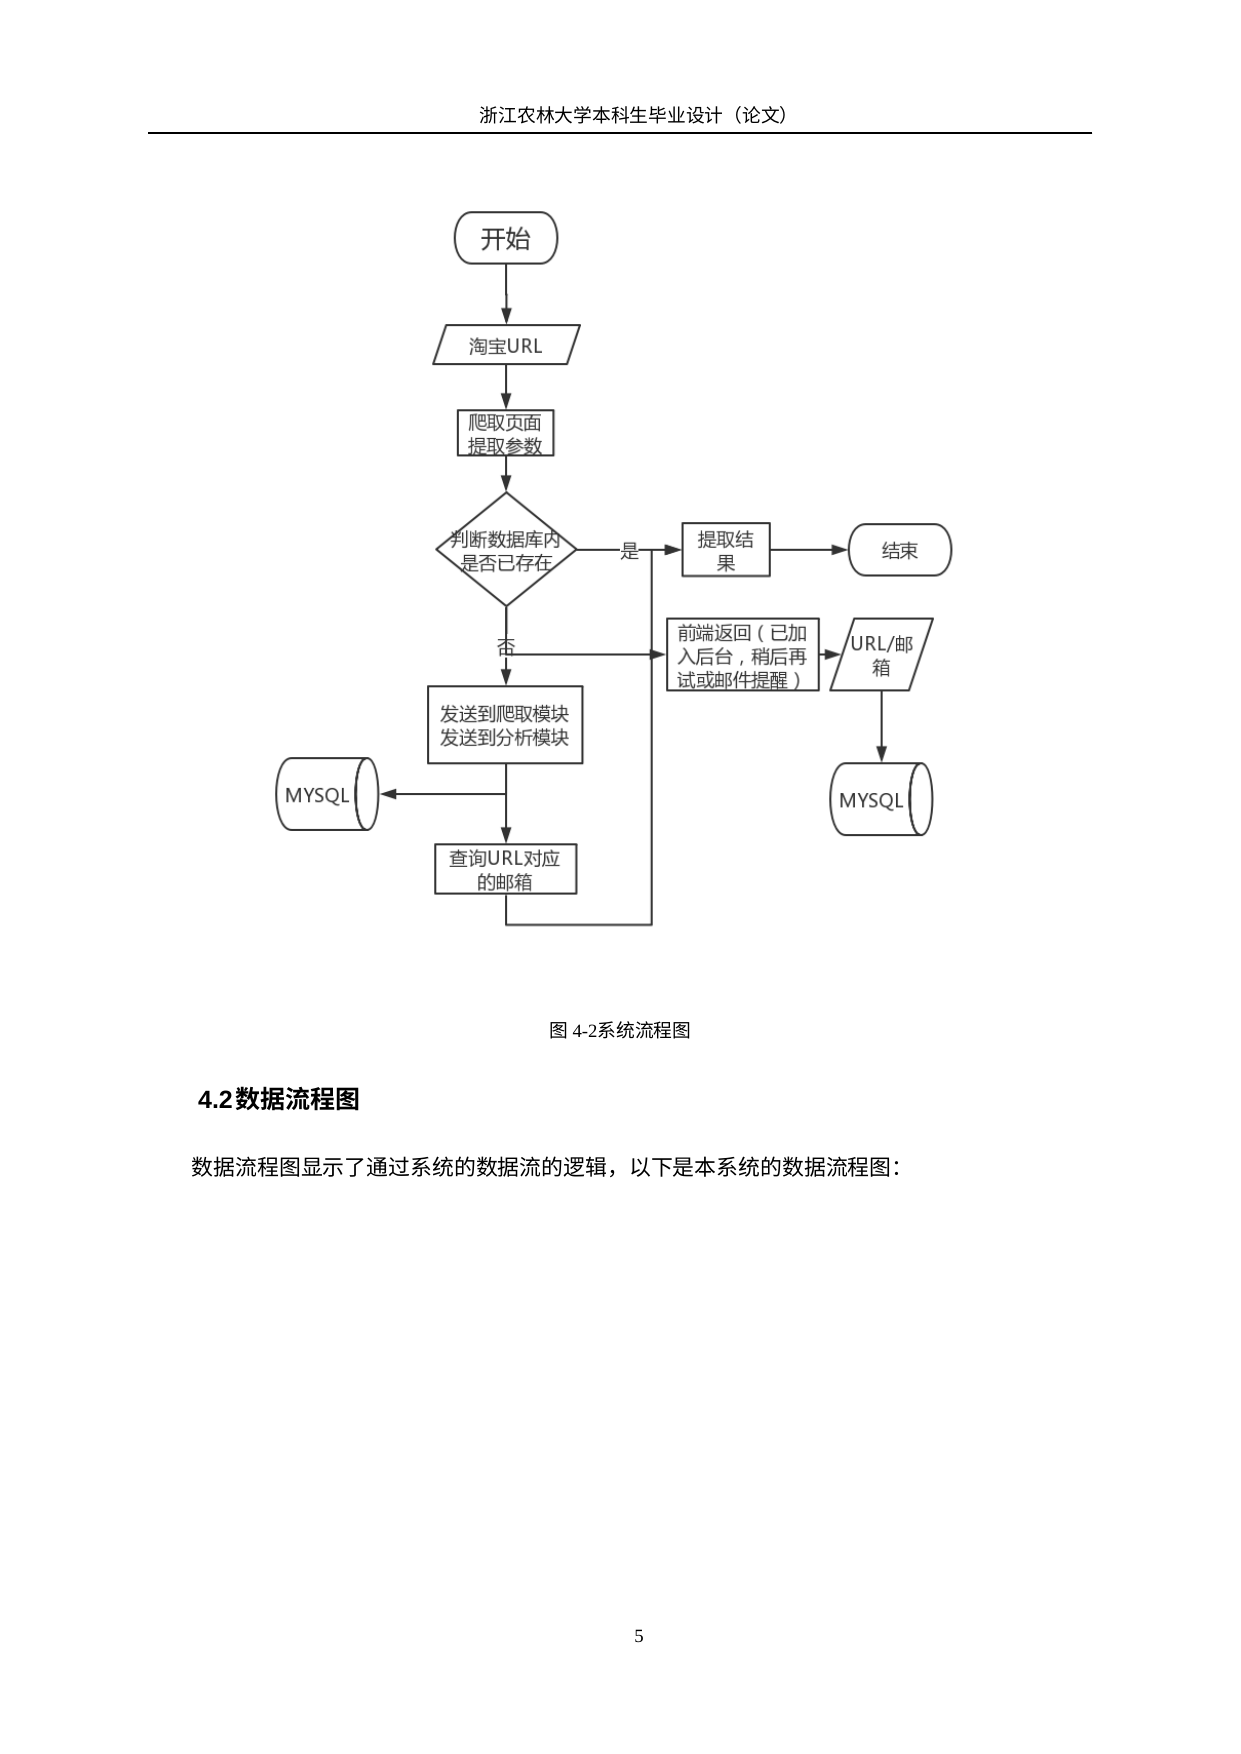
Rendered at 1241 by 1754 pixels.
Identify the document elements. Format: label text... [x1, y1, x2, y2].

text 数据流程图显示了通过系统的数据流的逻辑，以下是本系统的数据流程图： [148, 1149, 1092, 1183]
subtitle 数据流程图 [148, 1064, 1092, 1132]
picture [227, 163, 1014, 988]
text 图 4-2系统流程图 [148, 1013, 1092, 1047]
